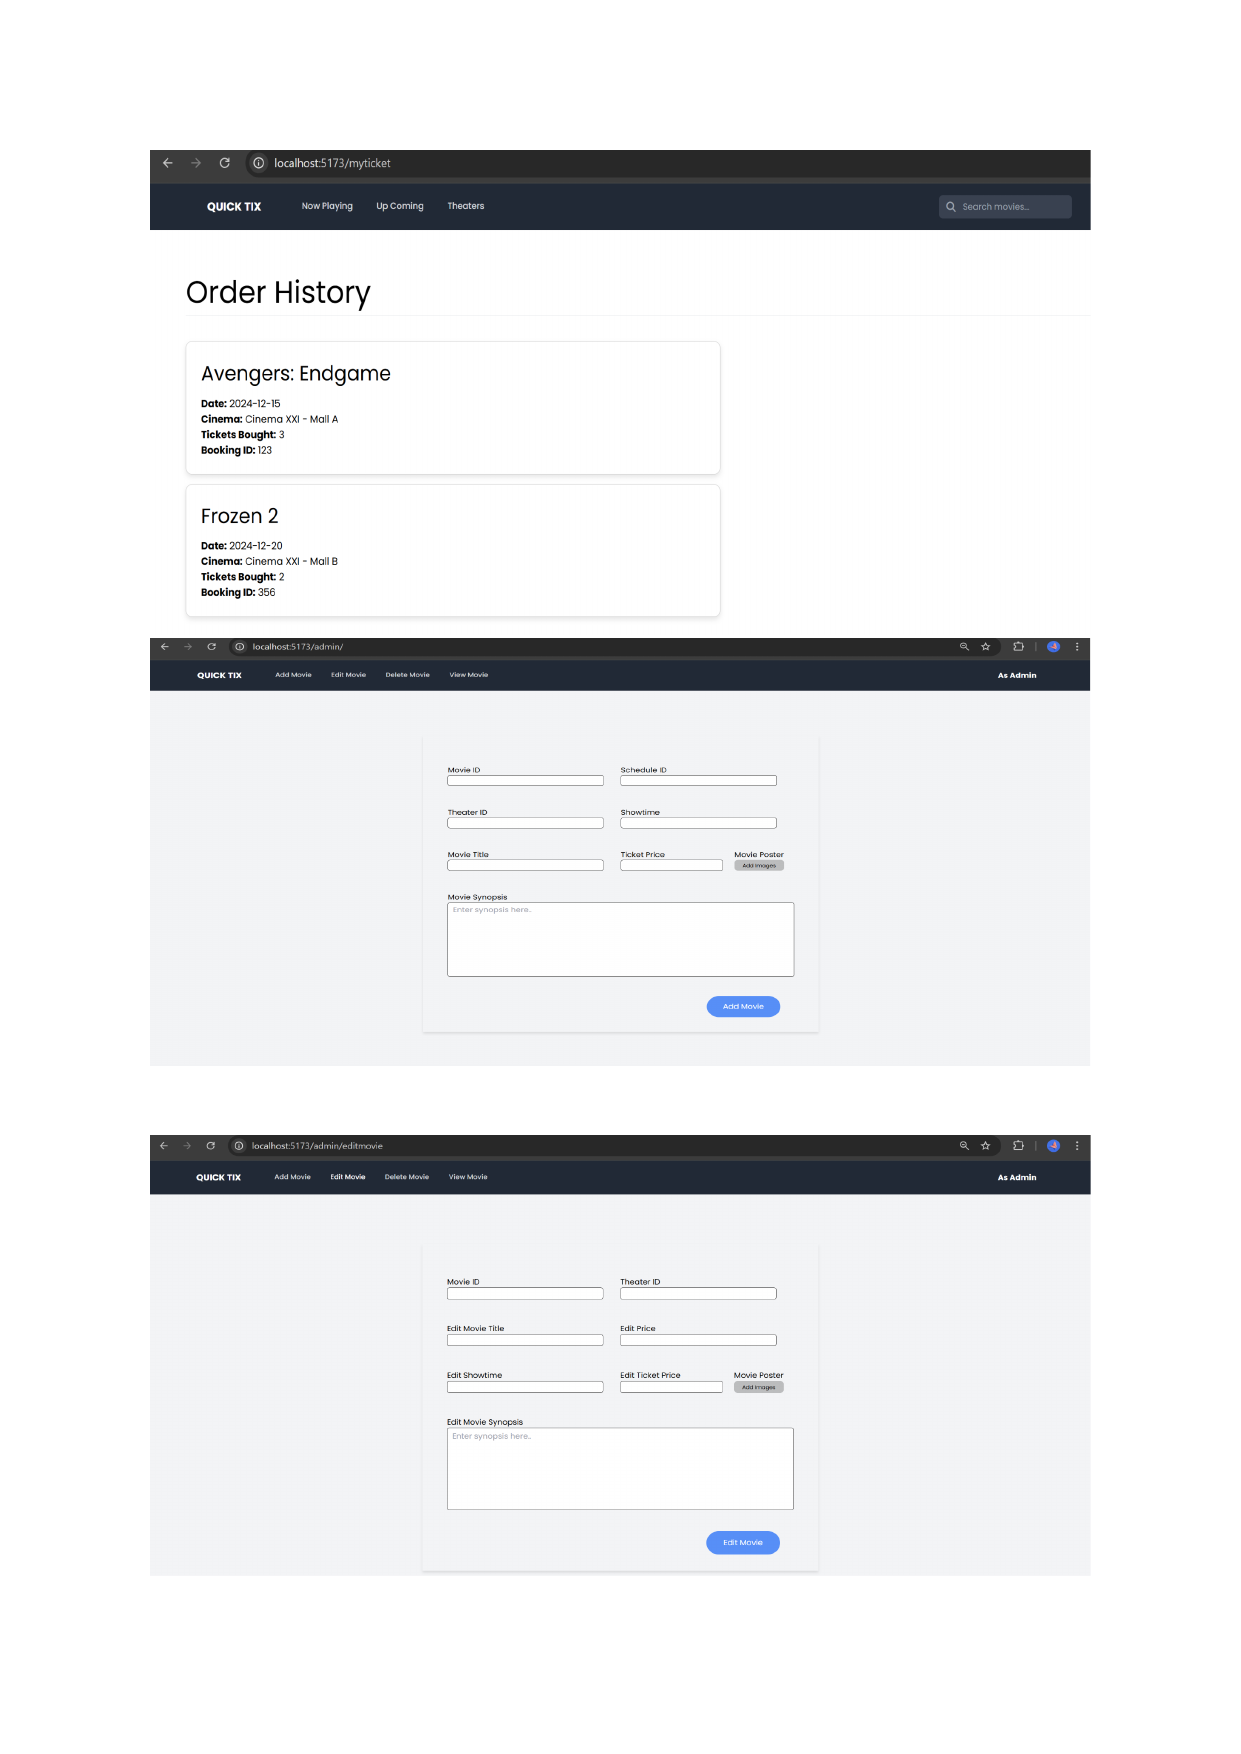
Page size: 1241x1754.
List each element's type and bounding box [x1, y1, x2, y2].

picture [150, 1135, 1091, 1576]
picture [150, 638, 1091, 1066]
picture [150, 150, 1091, 635]
